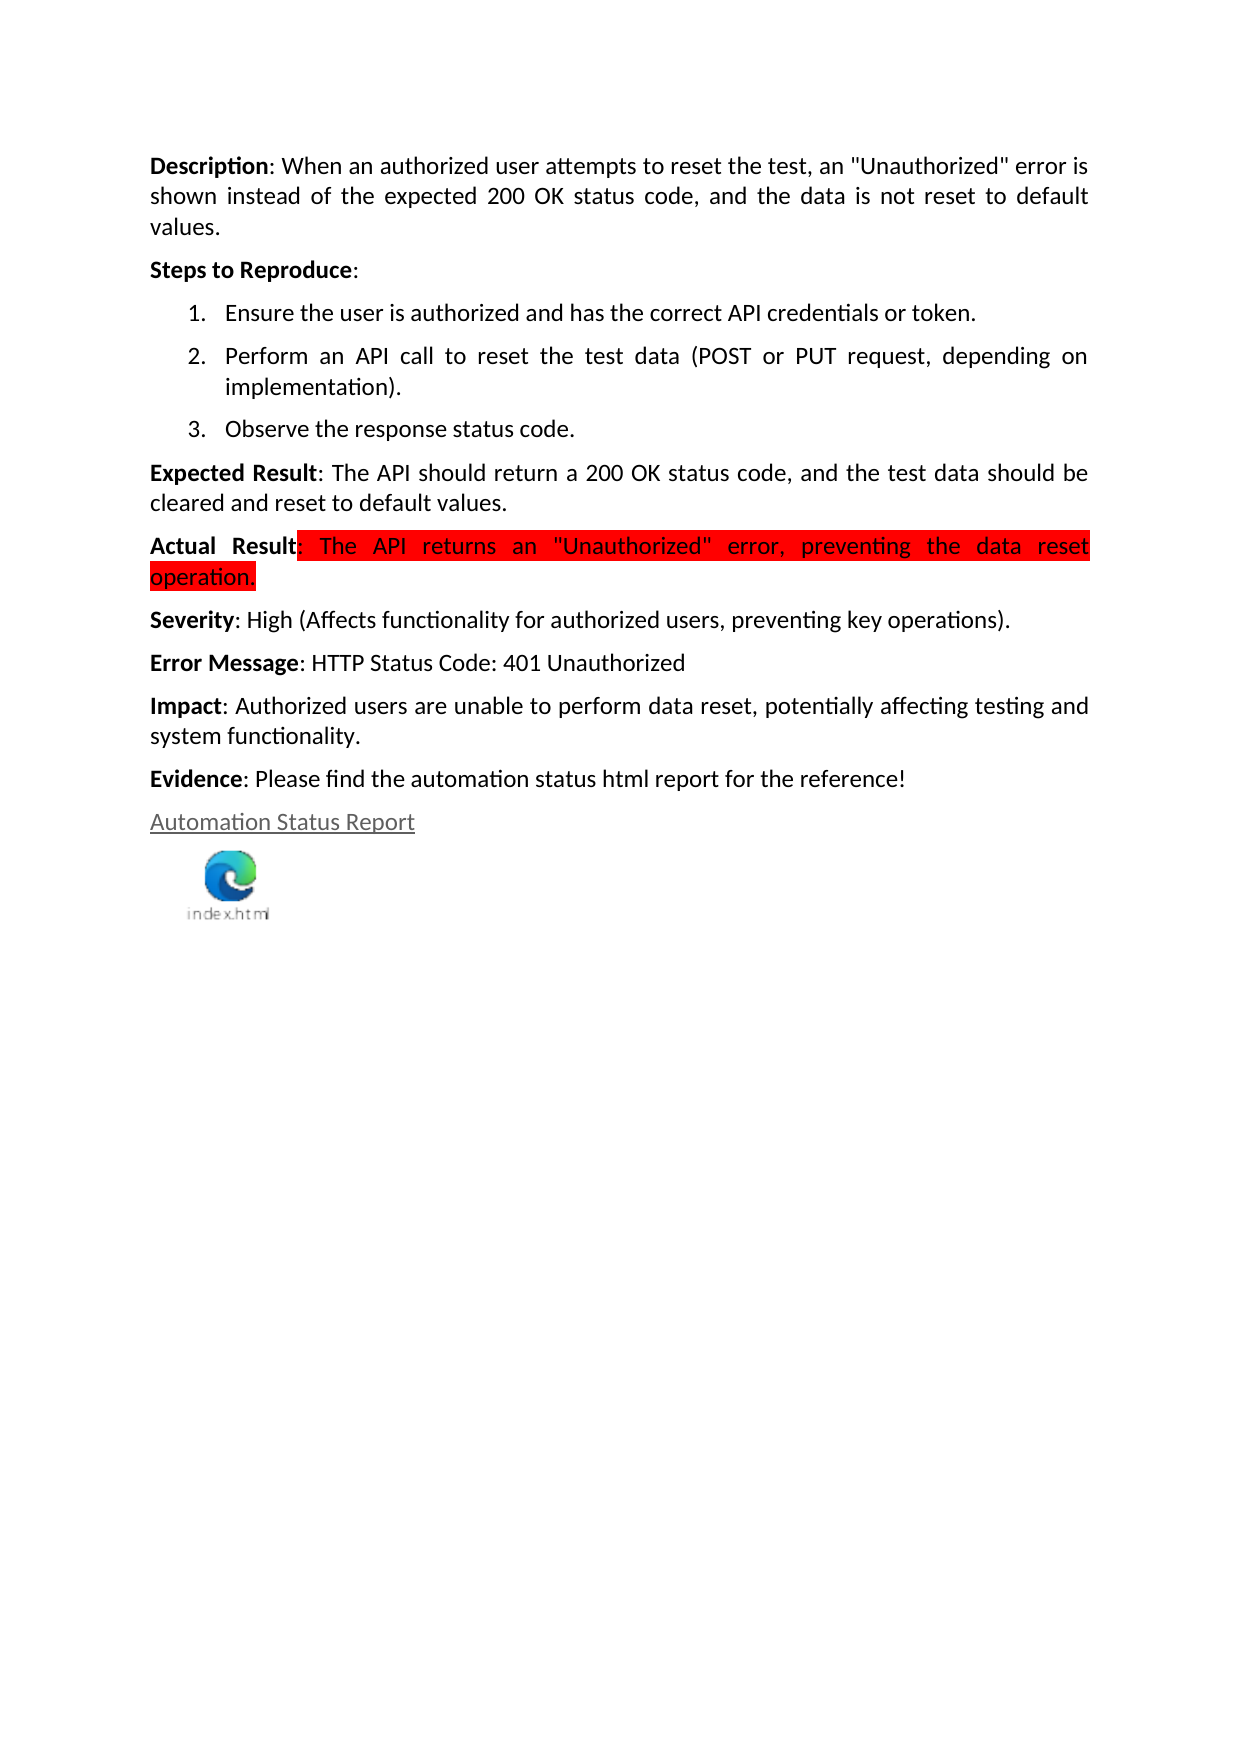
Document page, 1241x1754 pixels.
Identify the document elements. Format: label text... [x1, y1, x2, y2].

text Description: When an authorized user attempts to reset the test, an "Unauthorized" error is shown instead of the expected 200 OK status code, and the data is not reset to default values. [150, 150, 1090, 242]
list Perform an API call to reset the test data (POST or PUT request, depending on implementation). [187, 340, 1090, 401]
text Automation Status Report [150, 806, 1090, 837]
text Actual Result: The API returns an "Unauthorized" error, preventing the data reset operation. [150, 530, 1090, 591]
text Impact: Authorized users are unable to perform data reset, potentially affecting testing and system functionality. [150, 690, 1090, 751]
text Error Message: HTTP Status Code: 401 Unauthorized [150, 647, 1090, 677]
text Expected Result: The API should return a 200 OK status code, and the test data should be cleared and reset to default values. [150, 457, 1090, 518]
text Severity: High (Affects functionality for authorized users, preventing key operations). [150, 604, 1090, 634]
list Observe the response status code. [187, 414, 1090, 444]
list Ensure the user is authorized and has the correct API credentials or token. [187, 297, 1090, 328]
text Evidence: Please find the automation status html report for the reference! [150, 763, 1090, 794]
text Steps to Reproduce: [150, 254, 1090, 284]
